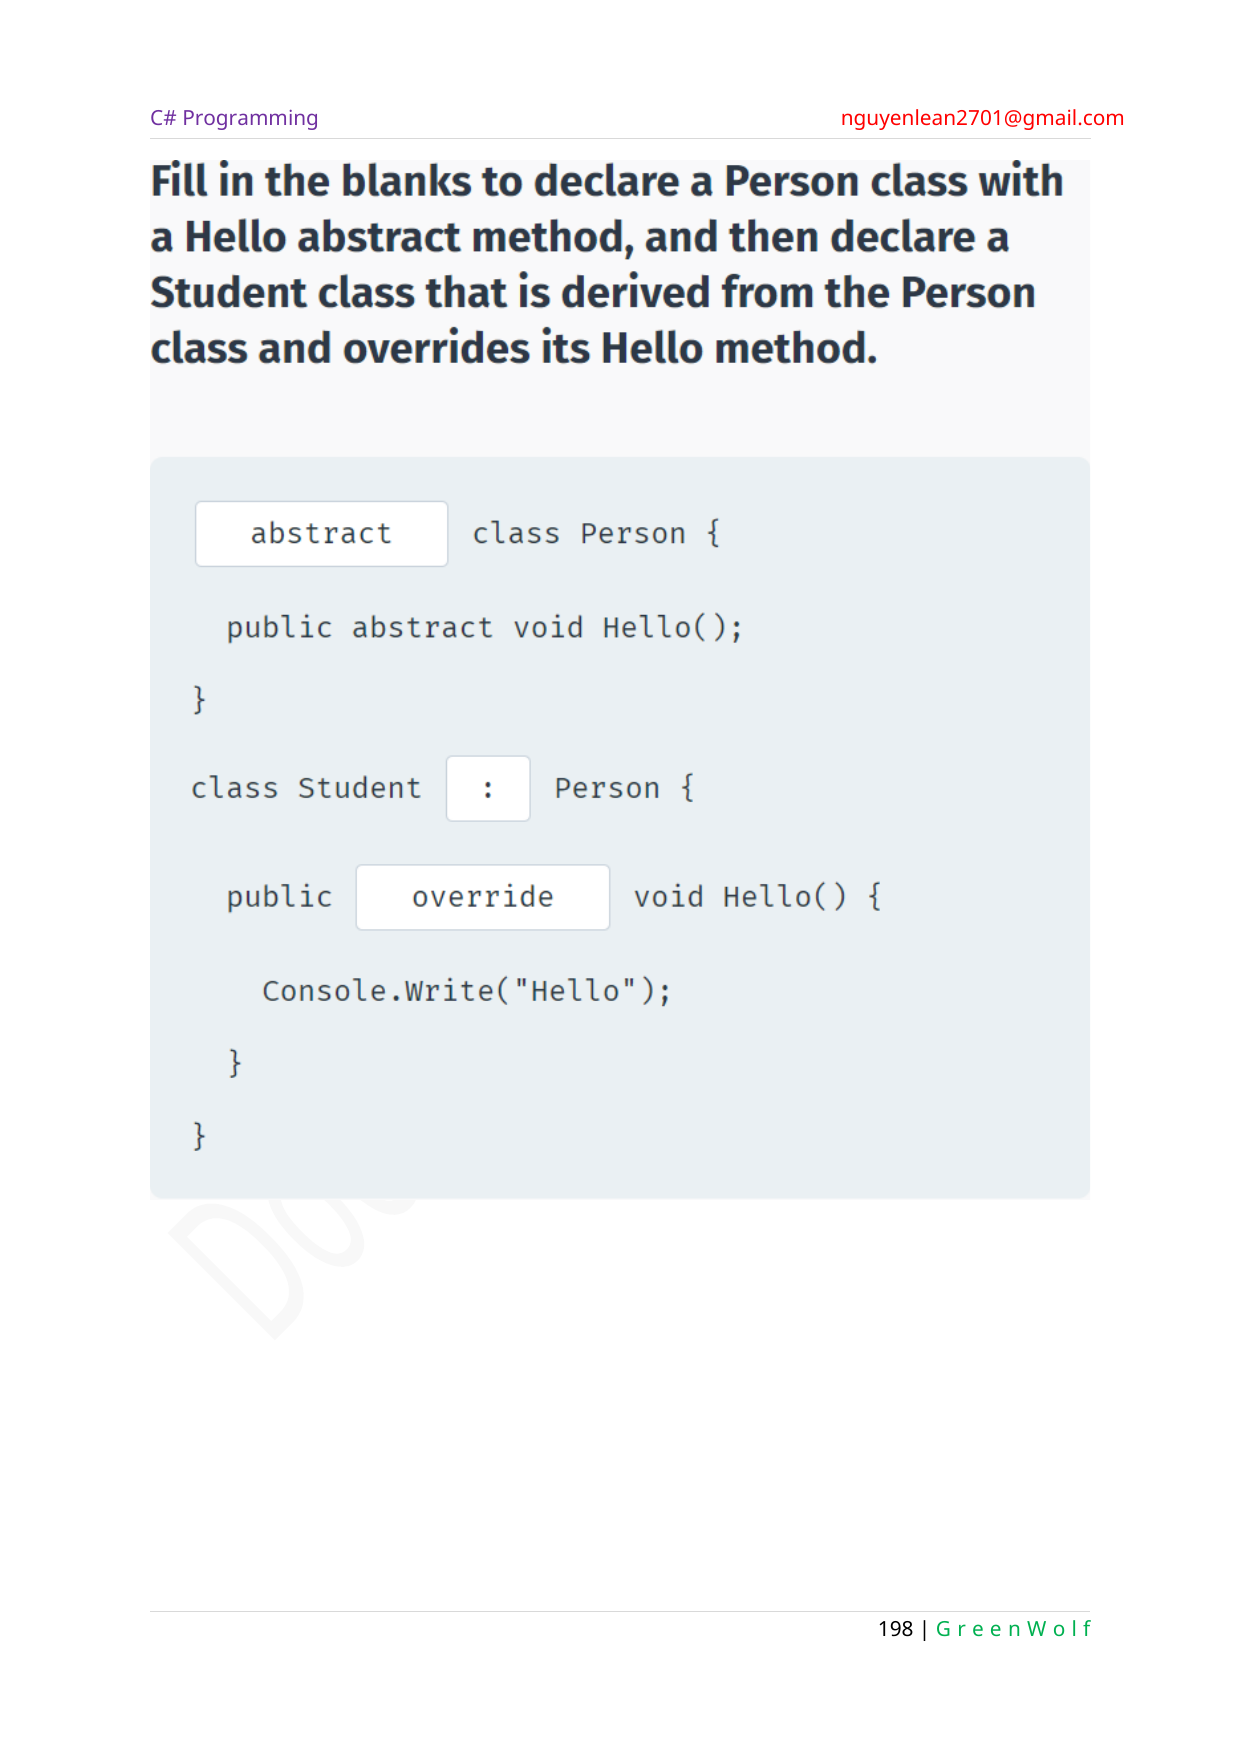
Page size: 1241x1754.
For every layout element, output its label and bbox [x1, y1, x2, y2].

picture [150, 160, 1091, 1200]
